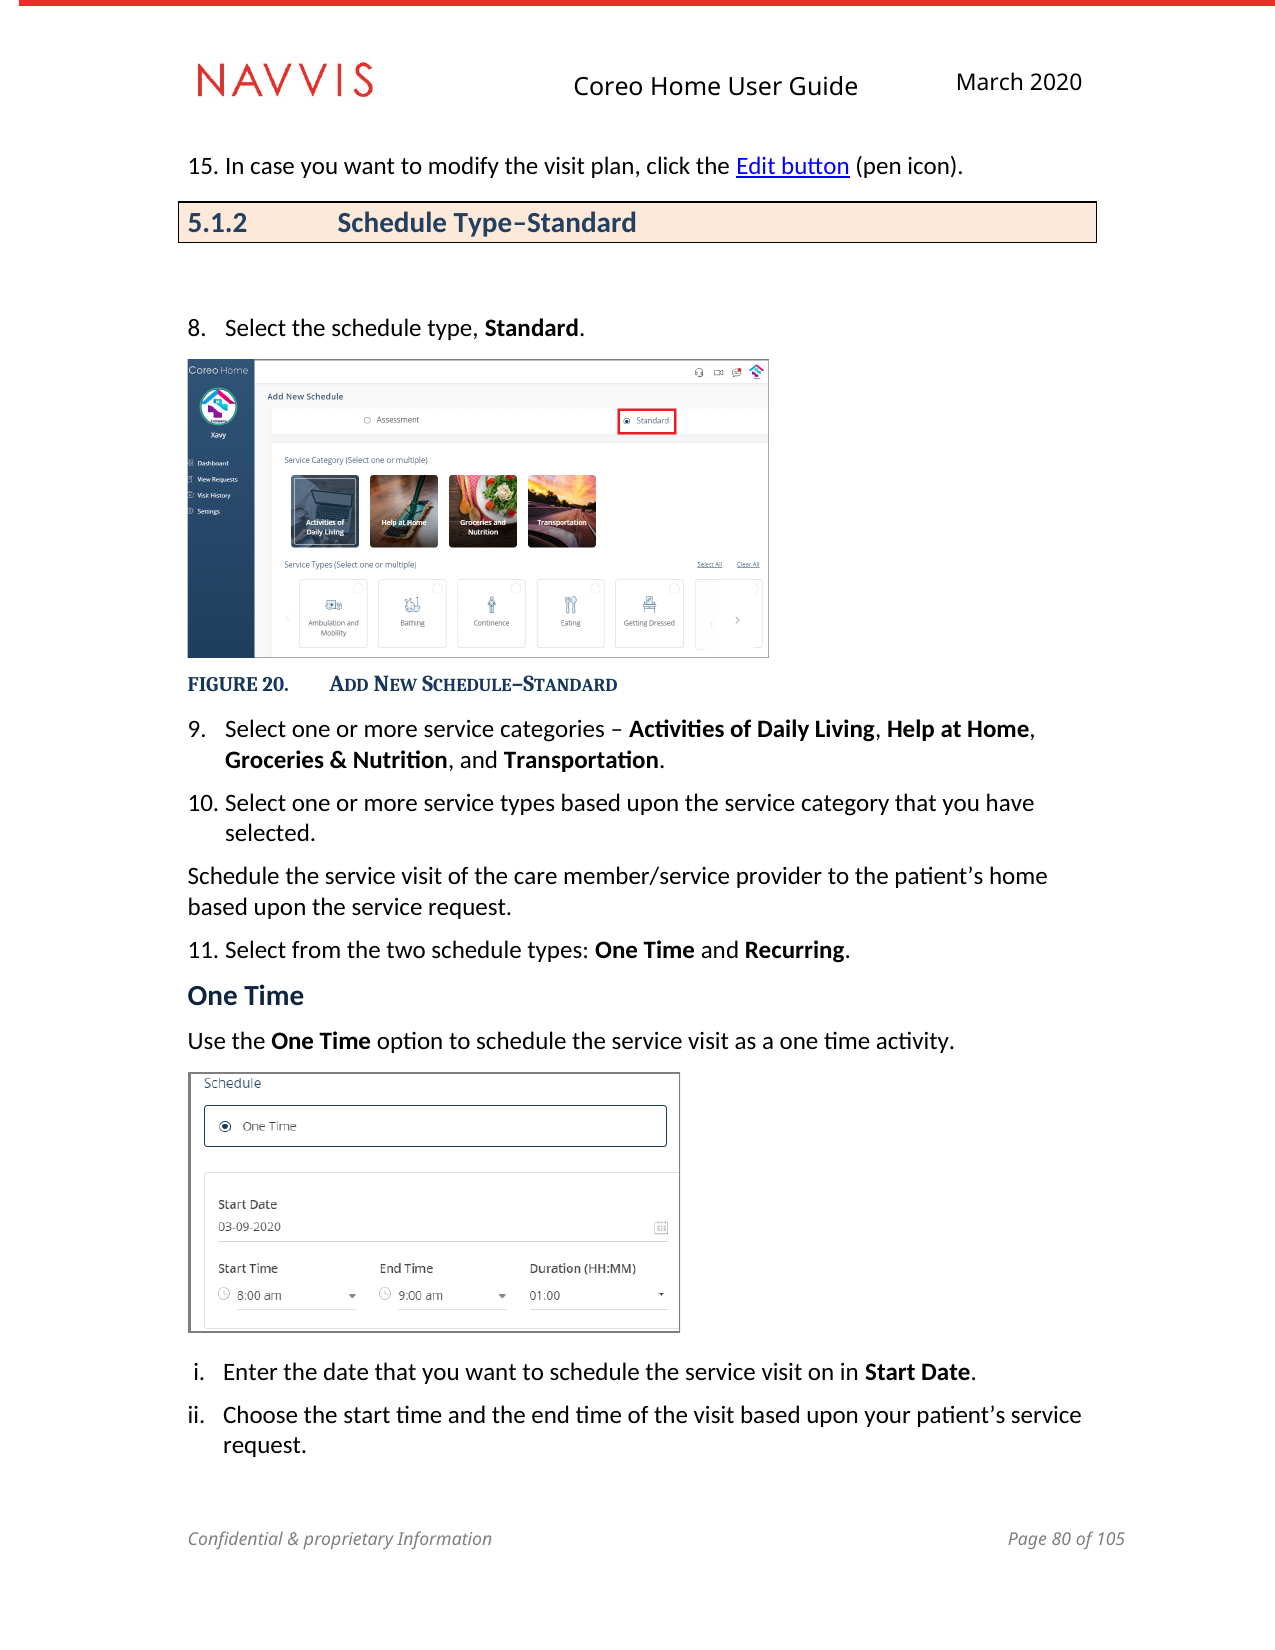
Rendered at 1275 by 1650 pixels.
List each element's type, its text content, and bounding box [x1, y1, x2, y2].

list Select one or more service categories – Activities of Daily Living, Help at Home, Groceries & Nutrition, and Transportation. [187, 713, 1087, 774]
subtitle Schedule Type–Standard [179, 203, 1096, 242]
list In case you want to modify the visit plan, click the Edit button (pen icon). [187, 150, 1087, 181]
text Add New Schedule–Standard [187, 671, 1087, 697]
list Enter the date that you want to schedule the service visit on in Start Date. [205, 1356, 1087, 1386]
list Use the One Time option to schedule the service visit as a one time activity. [187, 1025, 1087, 1056]
text Schedule the service visit of the care member/service provider to the patient’s home based upon the service request. [187, 860, 1087, 921]
subtitle One Time [187, 977, 1087, 1012]
list Select one or more service types based upon the service category that you have selected. [187, 787, 1087, 848]
list Choose the start time and the end time of the visit based upon your patient’s service request. [205, 1399, 1087, 1460]
picture [187, 55, 383, 104]
picture [187, 1072, 680, 1333]
picture [187, 359, 769, 658]
list Select from the two schedule types: One Time and Recurring. [187, 934, 1087, 964]
list Select the schedule type, Standard. [187, 312, 1087, 343]
